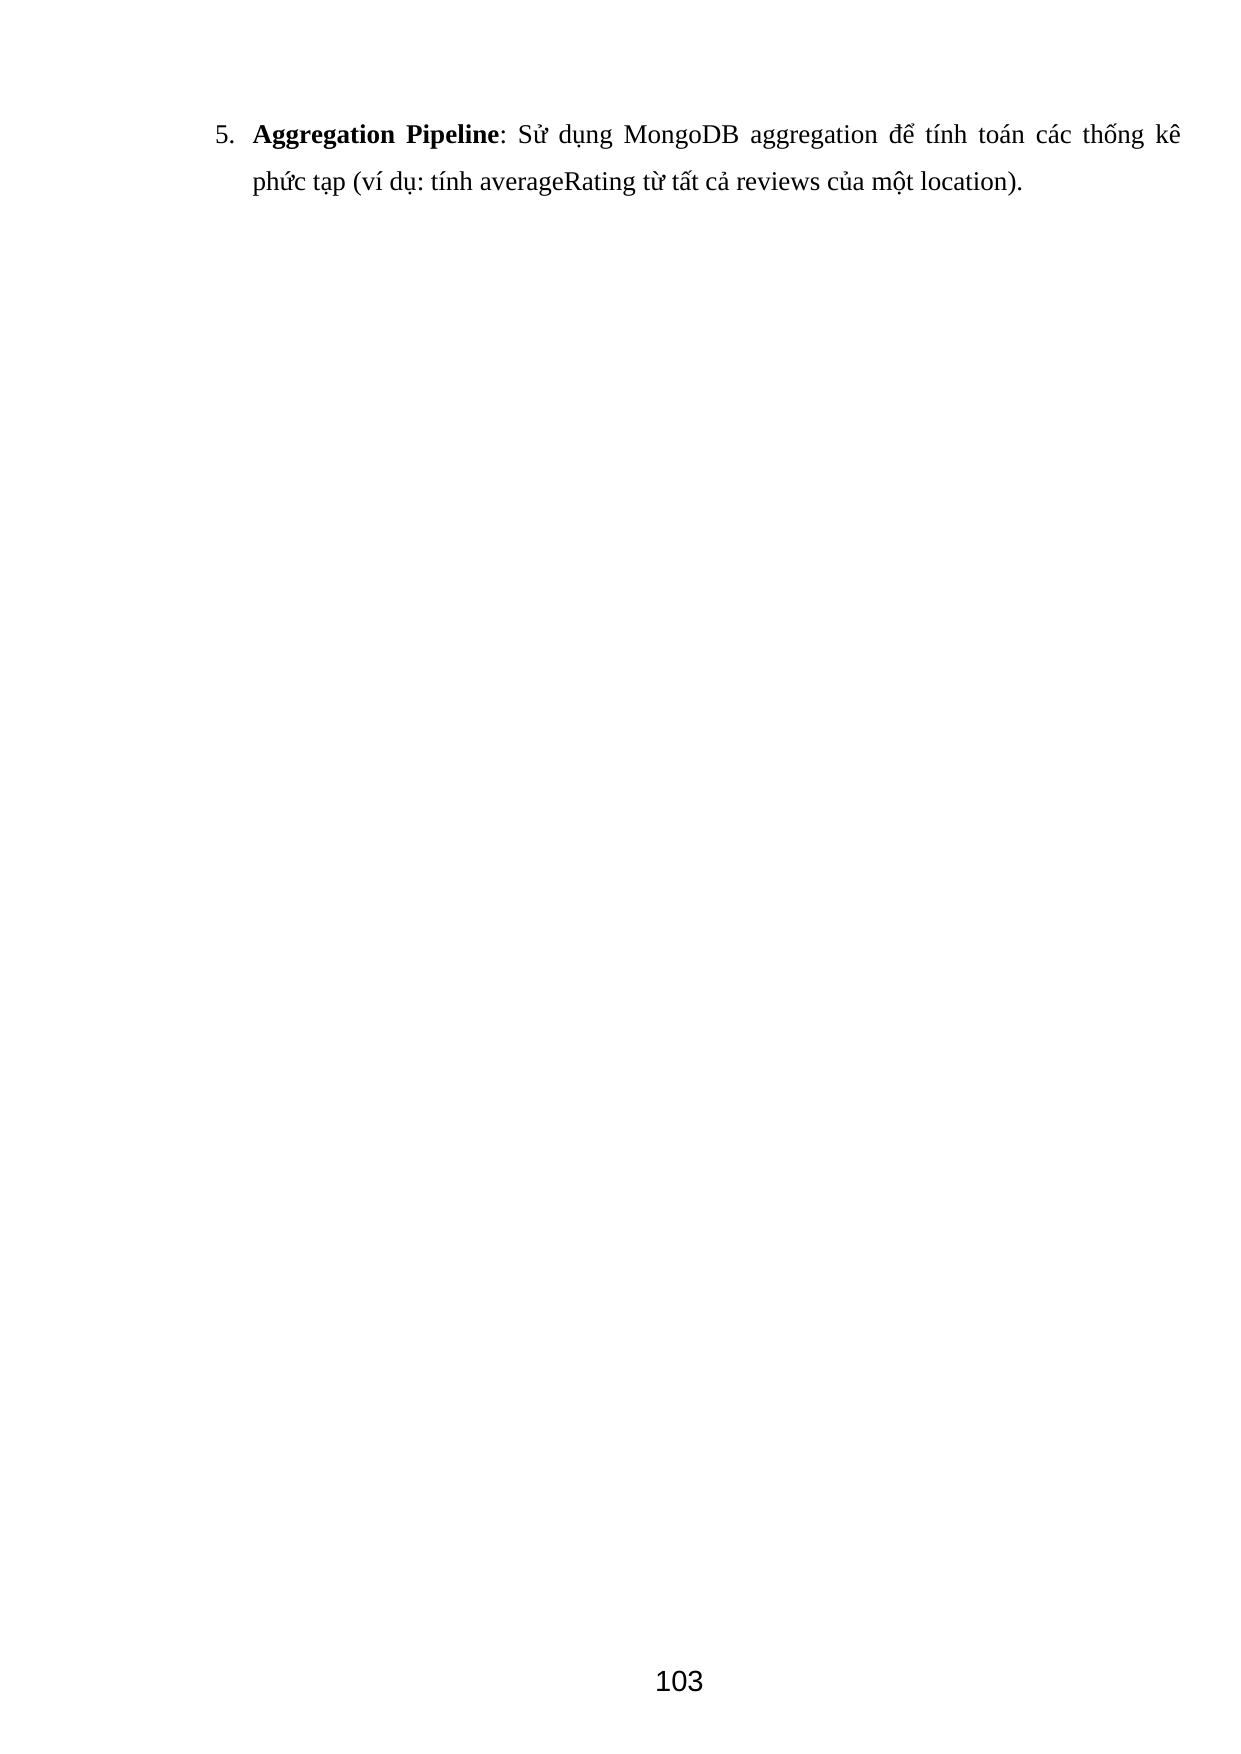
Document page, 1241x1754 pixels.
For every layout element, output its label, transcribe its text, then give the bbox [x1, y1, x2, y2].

list Aggregation Pipeline: Sử dụng MongoDB aggregation để tính toán các thống kê phức tạp (ví dụ: tính averageRating từ tất cả reviews của một location). [215, 118, 1181, 196]
